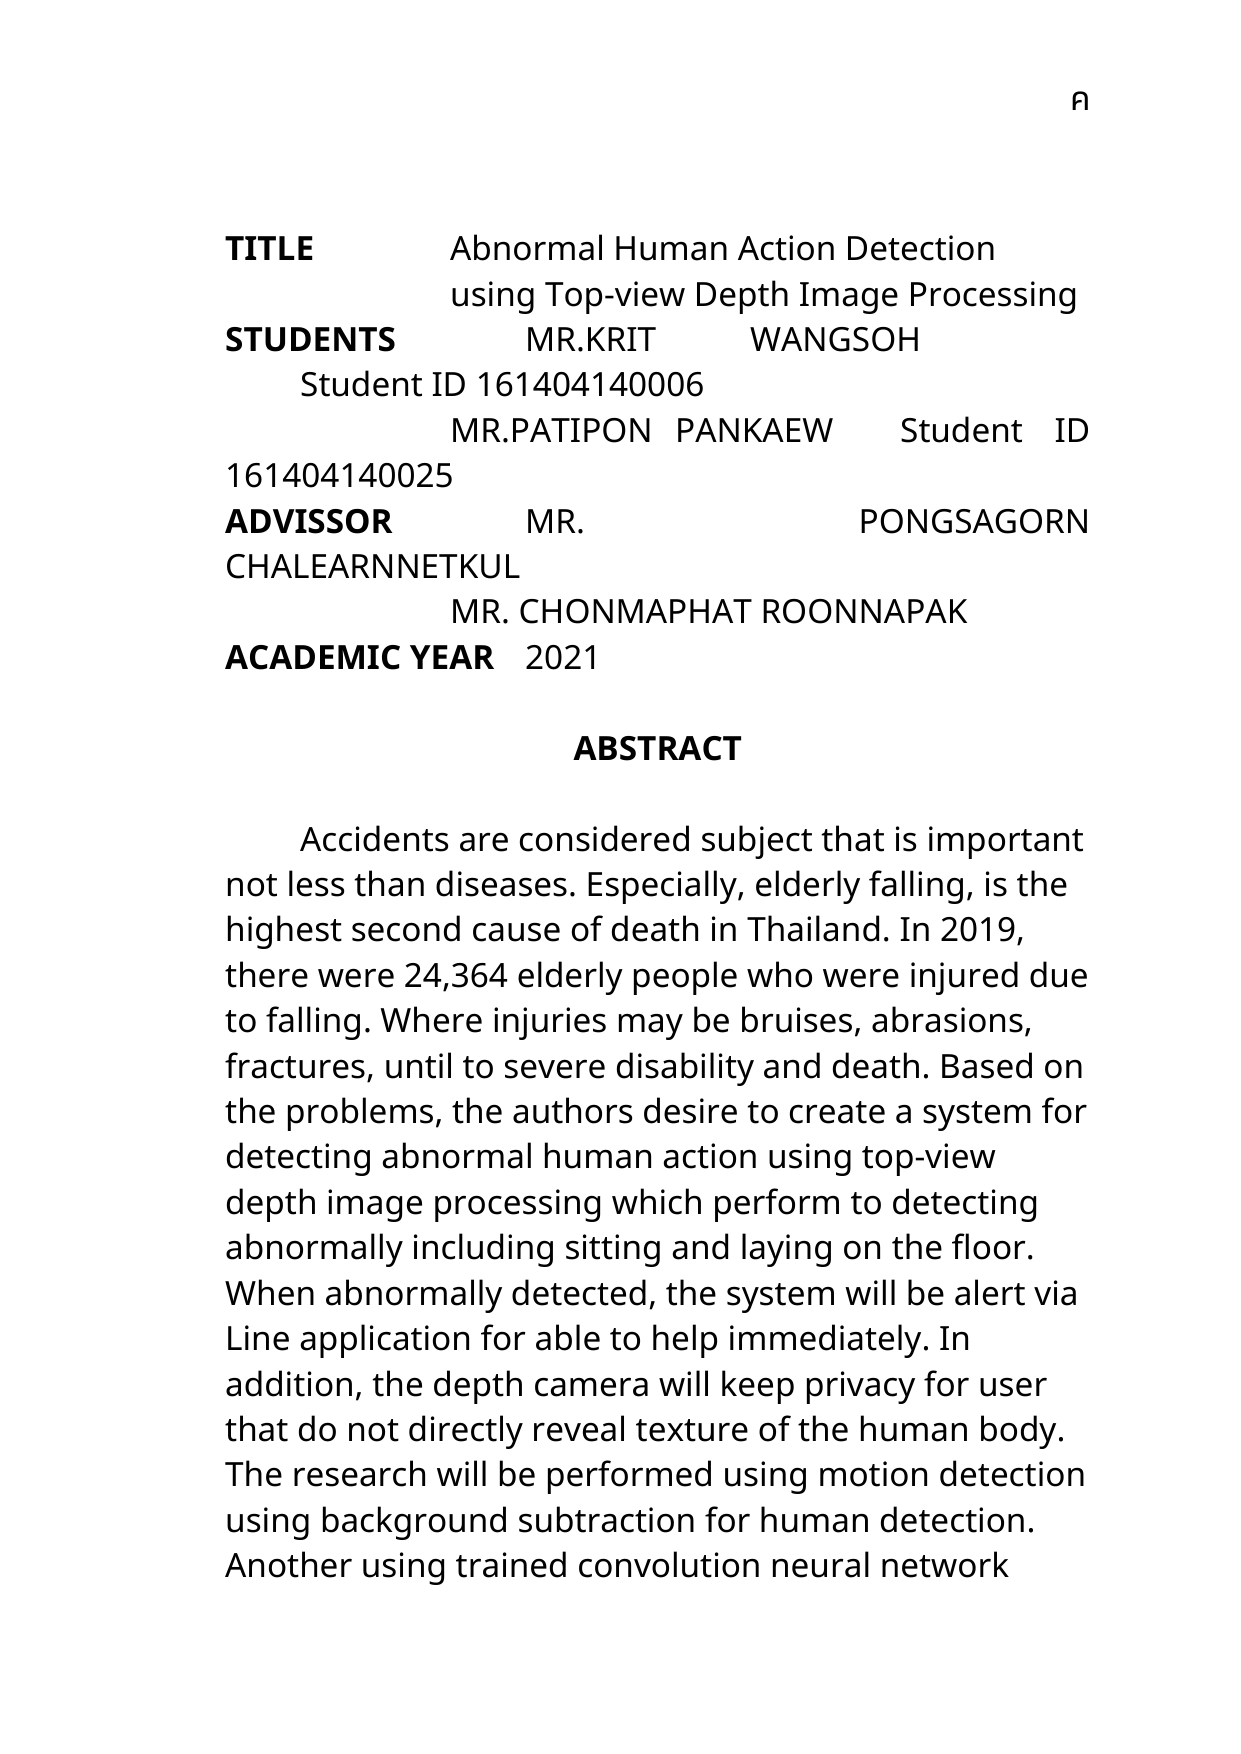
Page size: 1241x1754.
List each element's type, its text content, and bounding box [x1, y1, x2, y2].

text MR.PATIPON PANKAEW Student ID 161404140025 [225, 407, 1090, 497]
subtitle ABSTRACT [225, 724, 1090, 770]
text MR. CHONMAPHAT ROONNAPAK [225, 588, 1090, 634]
text ADVISSOR MR. PONGSAGORN CHALEARNNETKUL [225, 497, 1090, 588]
text STUDENTS MR.KRIT WANGSOH Student ID 161404140006 [225, 316, 1090, 407]
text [225, 815, 1090, 1587]
text TITLE Abnormal Human Action Detection using Top-view Depth Image Processing [225, 225, 1090, 316]
text ACADEMIC YEAR 2021 [225, 634, 1090, 679]
